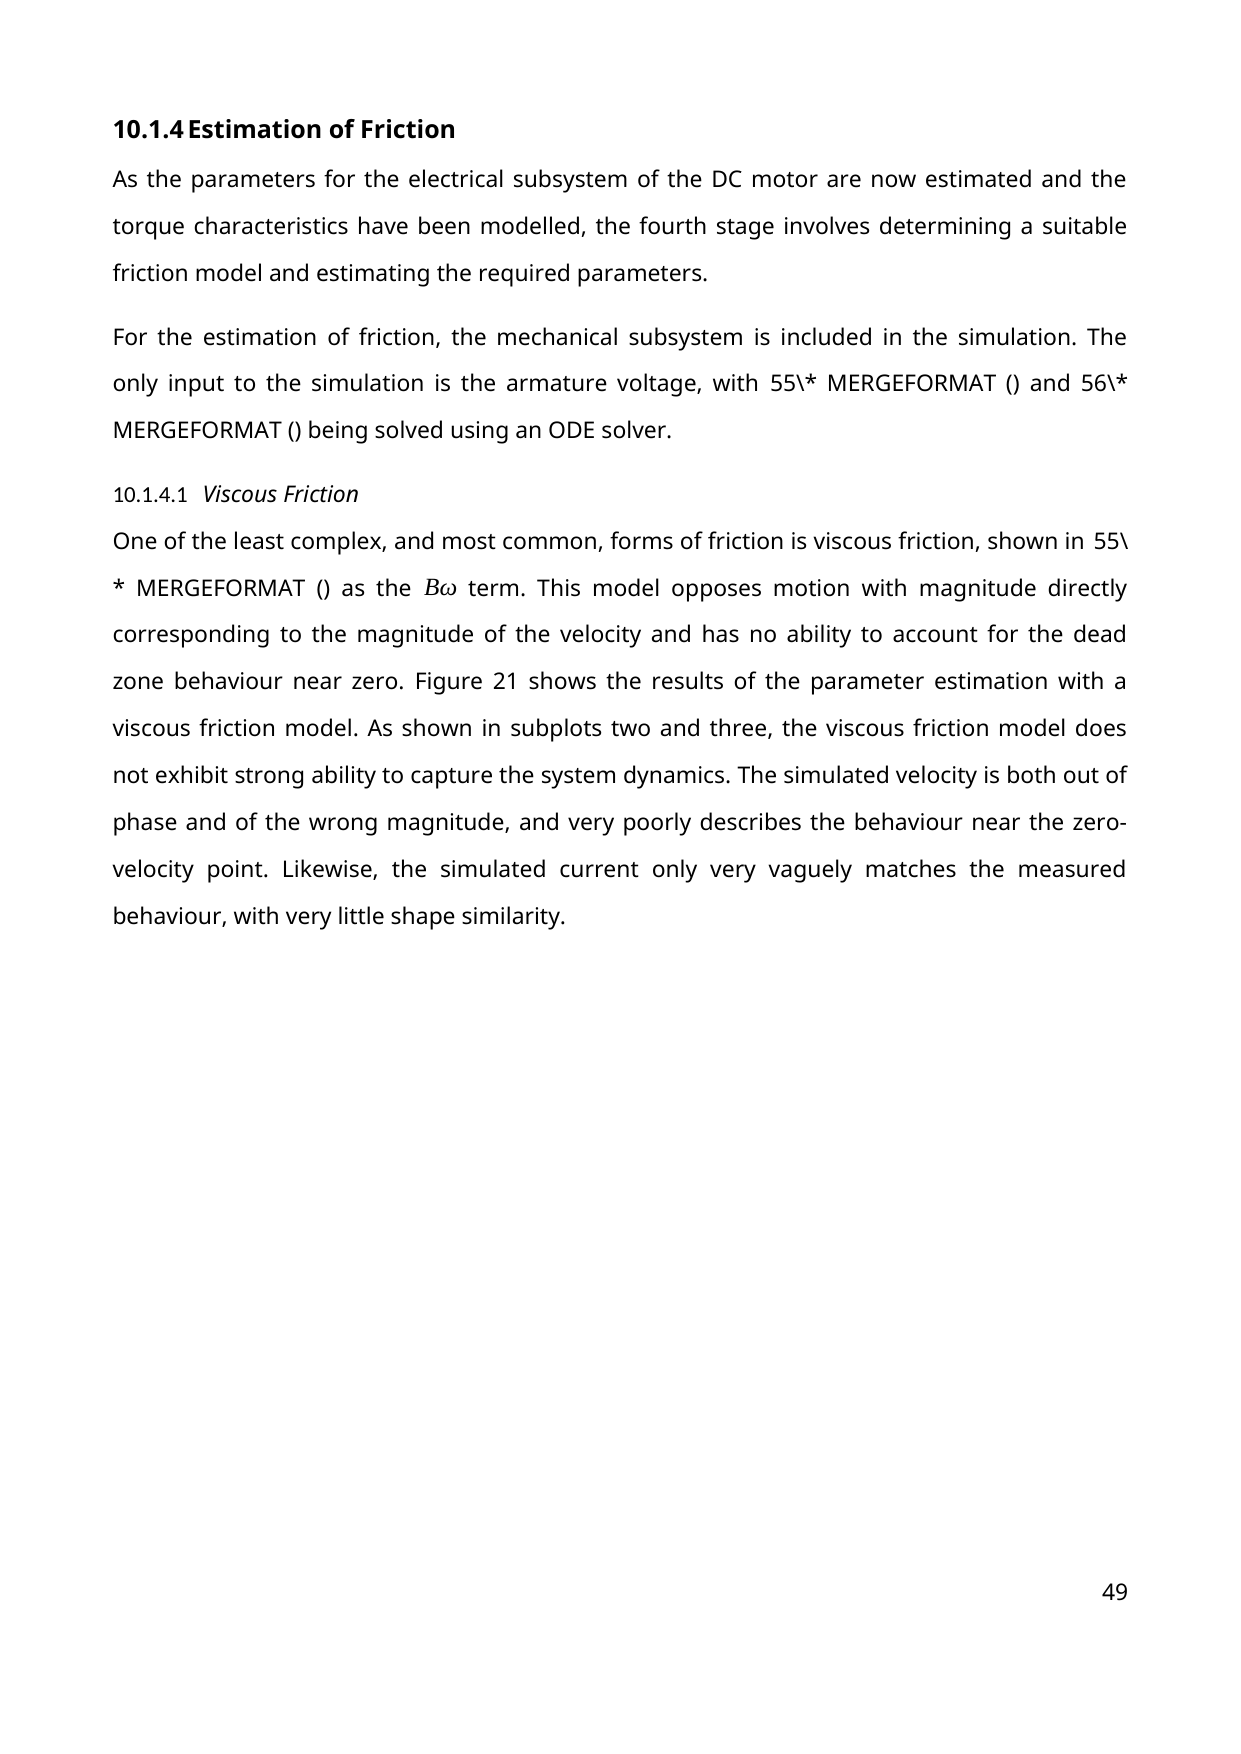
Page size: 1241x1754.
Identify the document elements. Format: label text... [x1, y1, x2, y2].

text For the estimation of friction, the mechanical subsystem is included in the simulation. The only input to the simulation is the armature voltage, with (55) and (56) being solved using an ODE solver. [112, 321, 1128, 446]
subtitle Viscous Friction [112, 478, 1128, 509]
subtitle Estimation of Friction [112, 112, 1128, 146]
text One of the least complex, and most common, forms of friction is viscous friction, shown in (55) as the term. This model opposes motion with magnitude directly corresponding to the magnitude of the velocity and has no ability to account for the dead zone behaviour near zero. Figure 21 shows the results of the parameter estimation with a viscous friction model. As shown in subplots two and three, the viscous friction model does not exhibit strong ability to capture the system dynamics. The simulated velocity is both out of phase and of the wrong magnitude, and very poorly describes the behaviour near the zero-velocity point. Likewise, the simulated current only very vaguely matches the measured behaviour, with very little shape similarity. [112, 525, 1128, 931]
text As the parameters for the electrical subsystem of the DC motor are now estimated and the torque characteristics have been modelled, the fourth stage involves determining a suitable friction model and estimating the required parameters. [112, 163, 1128, 288]
